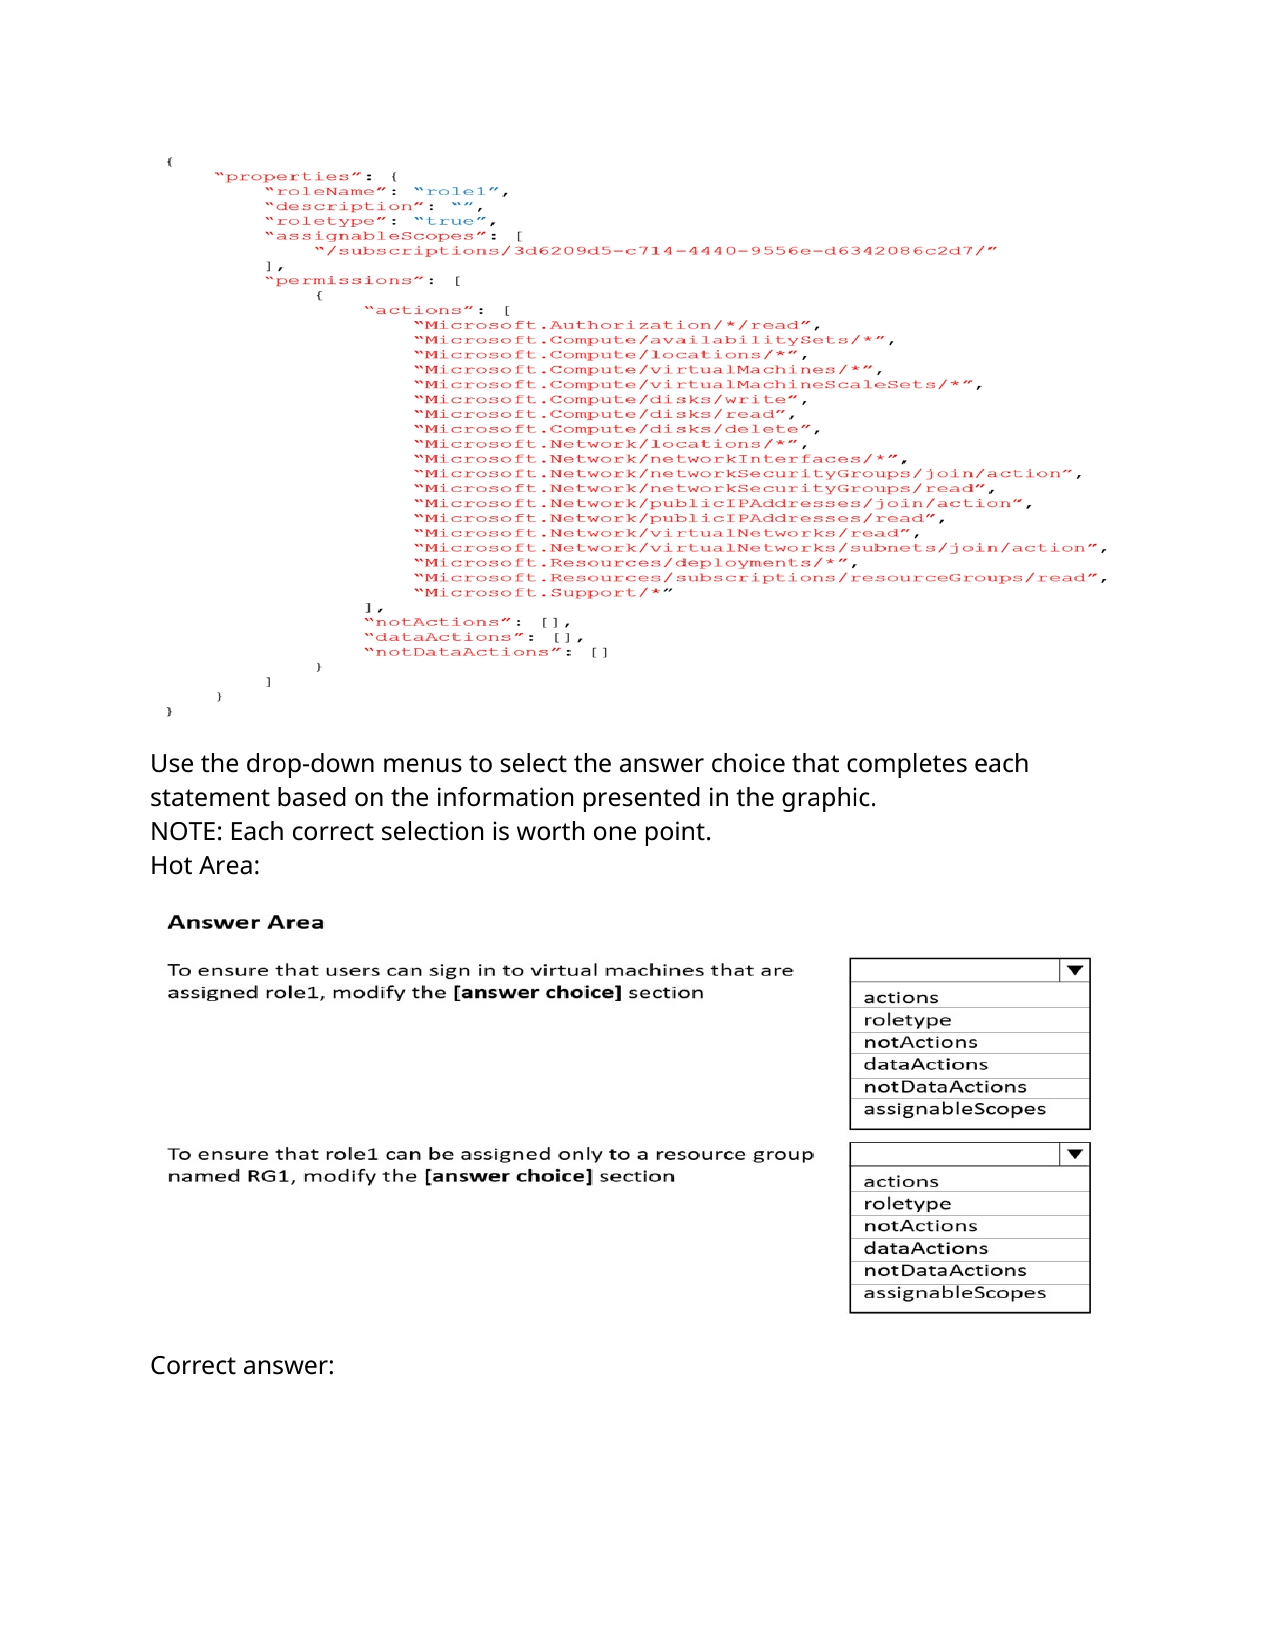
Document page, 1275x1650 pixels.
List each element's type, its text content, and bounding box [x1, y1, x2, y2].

text Correct answer: [150, 1347, 1125, 1381]
text Use the drop-down menus to select the answer choice that completes each statement based on the information presented in the graphic. [150, 746, 1125, 814]
text Hot Area: [150, 848, 1125, 882]
text NOTE: Each correct selection is worth one point. [150, 814, 1125, 848]
